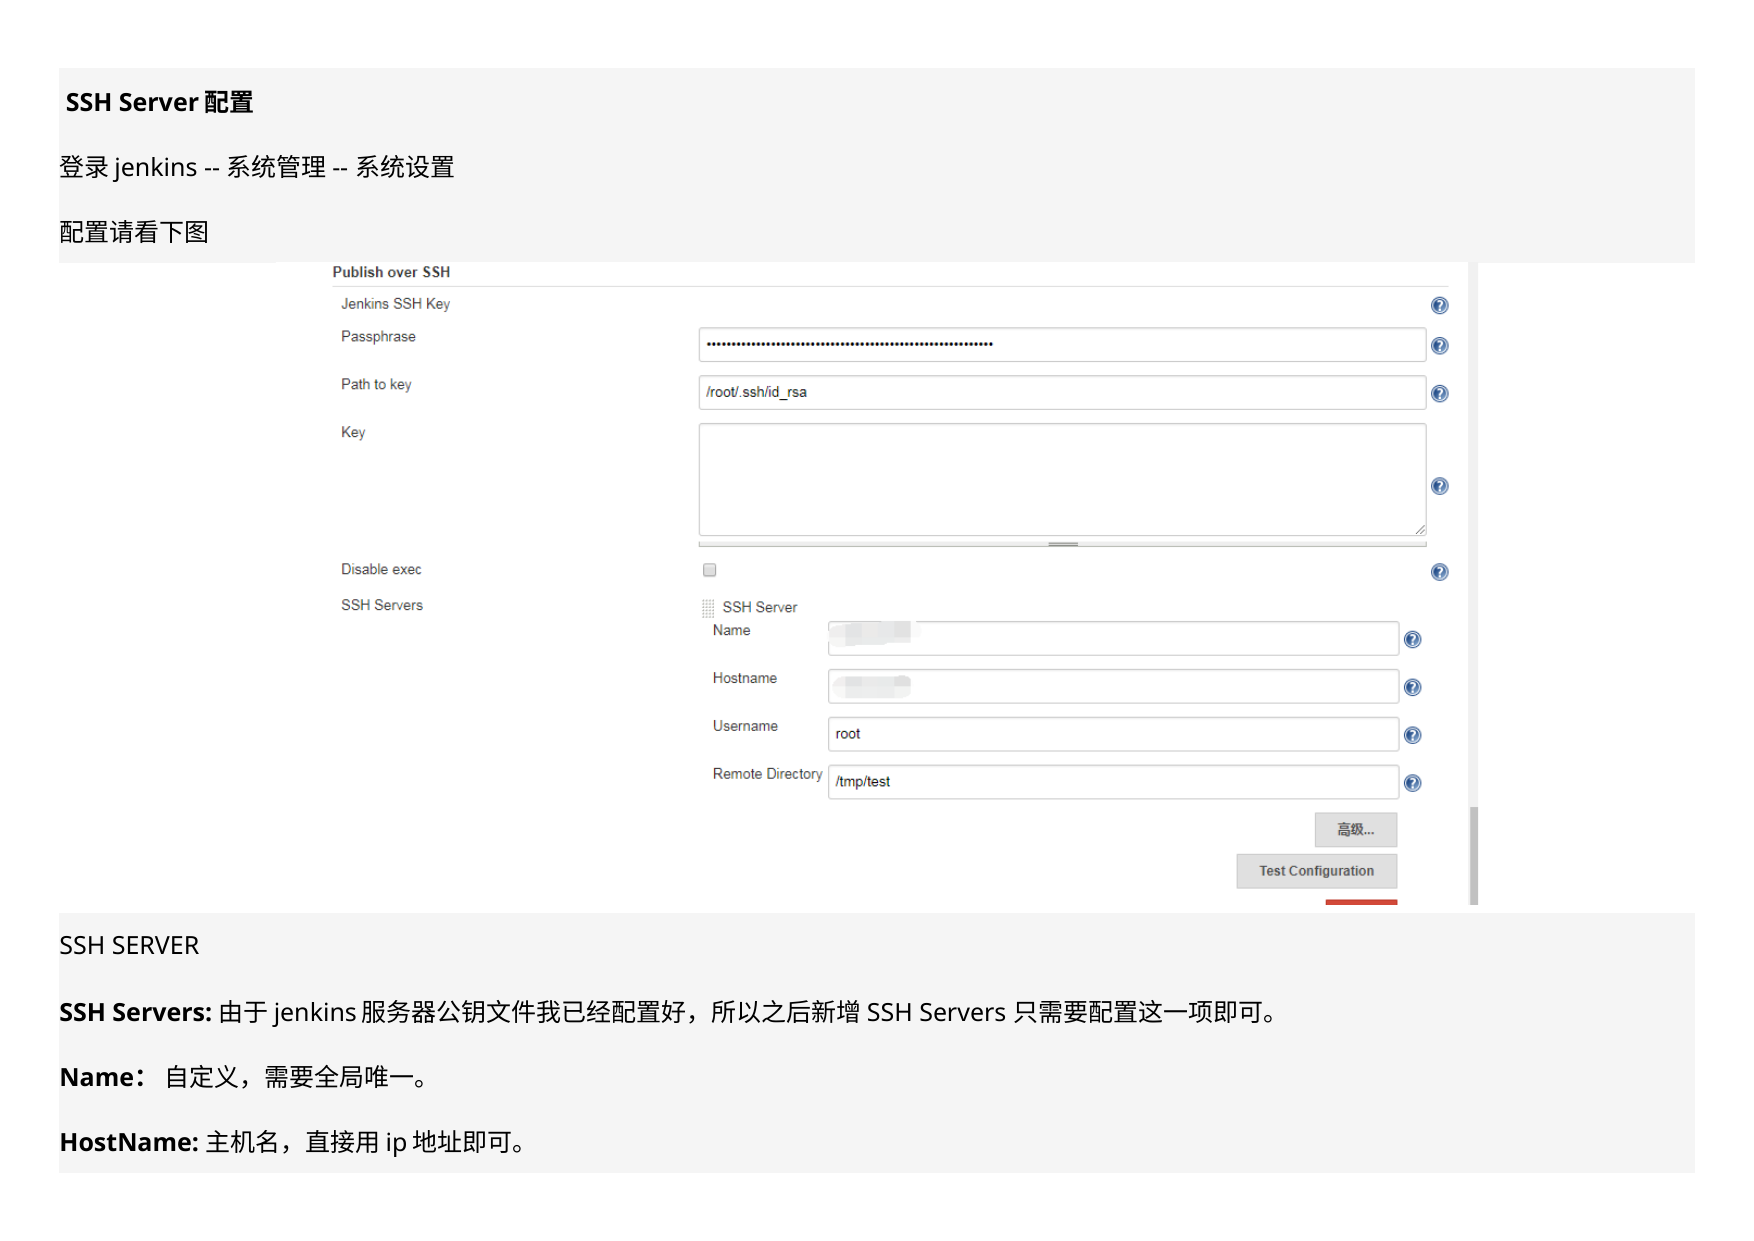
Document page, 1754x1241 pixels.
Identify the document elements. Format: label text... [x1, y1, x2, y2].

text 登录jenkins -- 系统管理 -- 系统设置 [59, 133, 1695, 198]
text HostName: 主机名，直接用ip地址即可。 [59, 1108, 1695, 1173]
text SSH Server配置 [59, 68, 1695, 133]
picture [275, 262, 1479, 905]
text SSH Servers: 由于jenkins服务器公钥文件我已经配置好，所以之后新增SSH Servers 只需要配置这一项即可。 [59, 978, 1695, 1043]
text 配置请看下图 [59, 198, 1695, 263]
text SSH SERVER [59, 913, 1695, 978]
text Name： 自定义，需要全局唯一。 [59, 1043, 1695, 1108]
